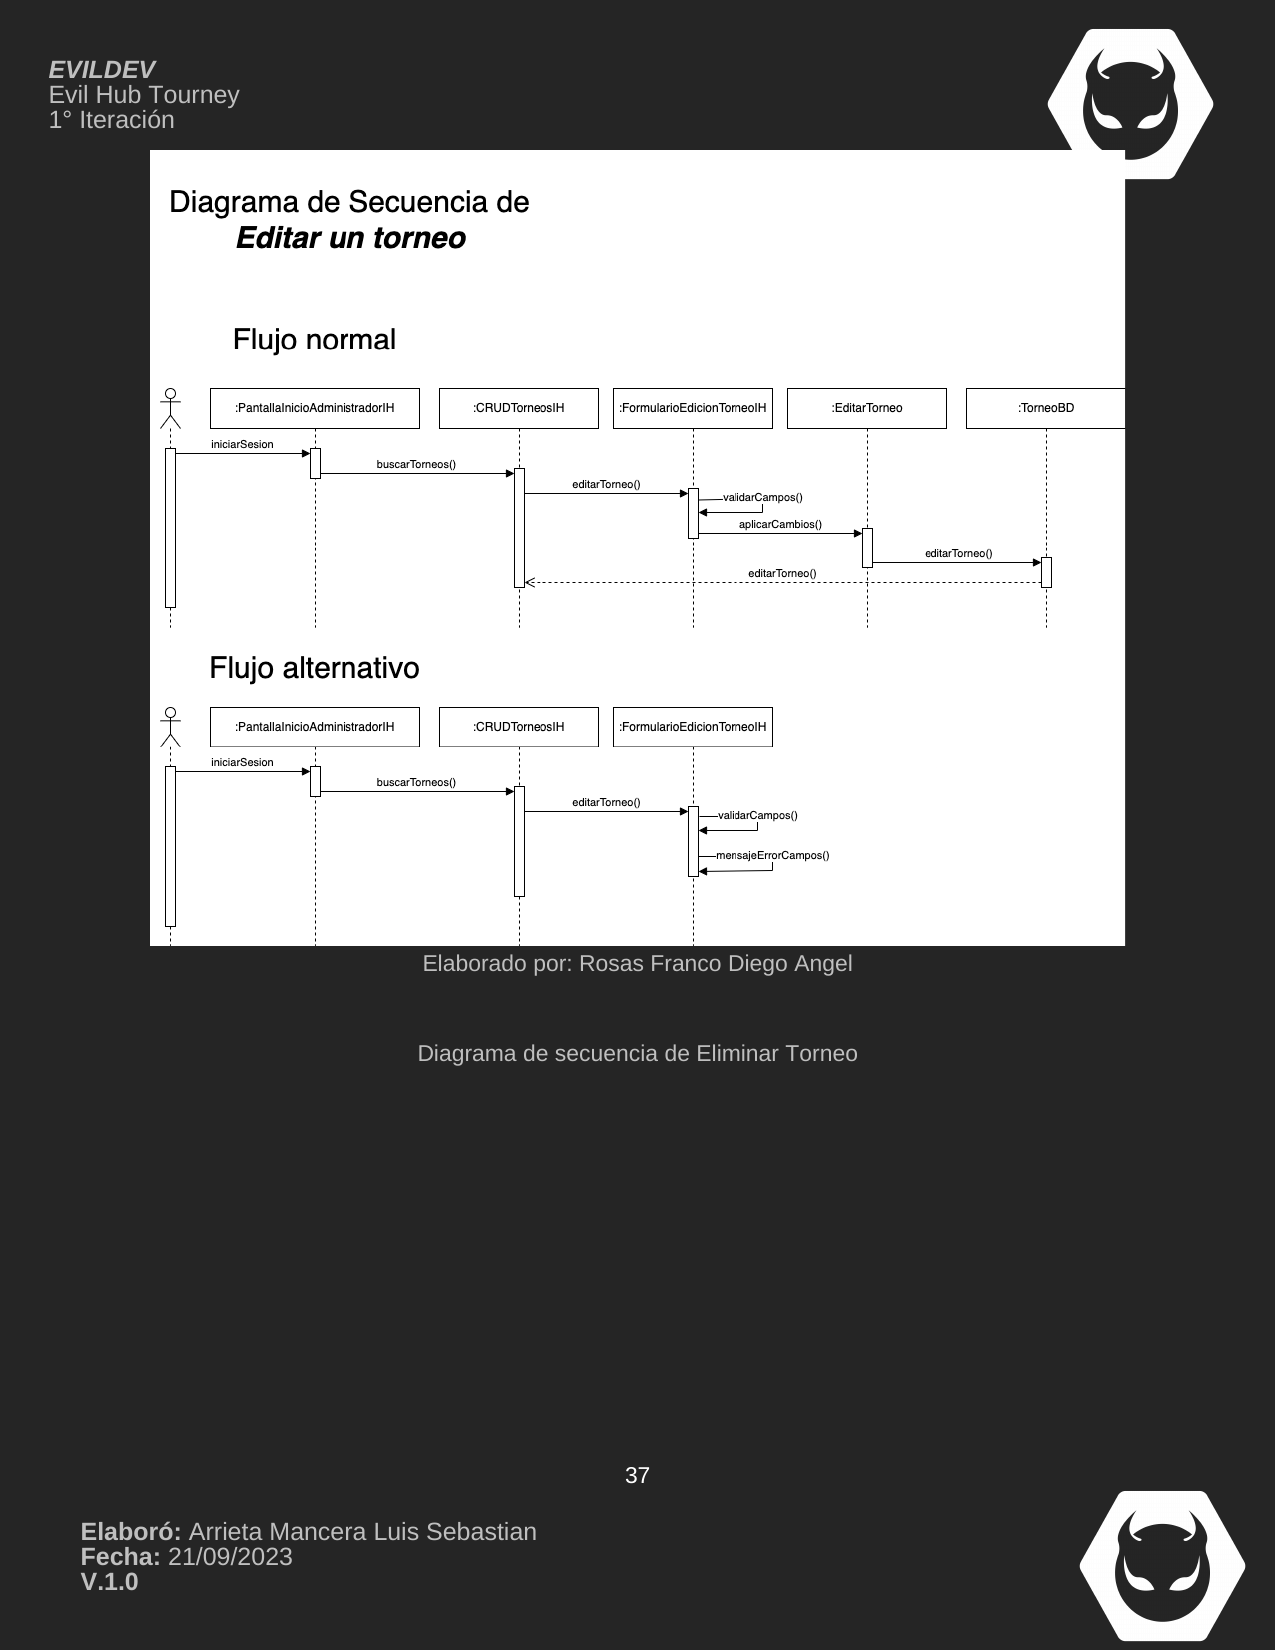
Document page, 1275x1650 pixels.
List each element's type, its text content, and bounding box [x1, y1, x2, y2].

picture [1079, 1480, 1246, 1650]
text Diagrama de secuencia de Eliminar Torneo [150, 1040, 1125, 1067]
text Elaborado por: Rosas Franco Diego Angel [150, 950, 1125, 976]
picture [150, 18, 1214, 946]
